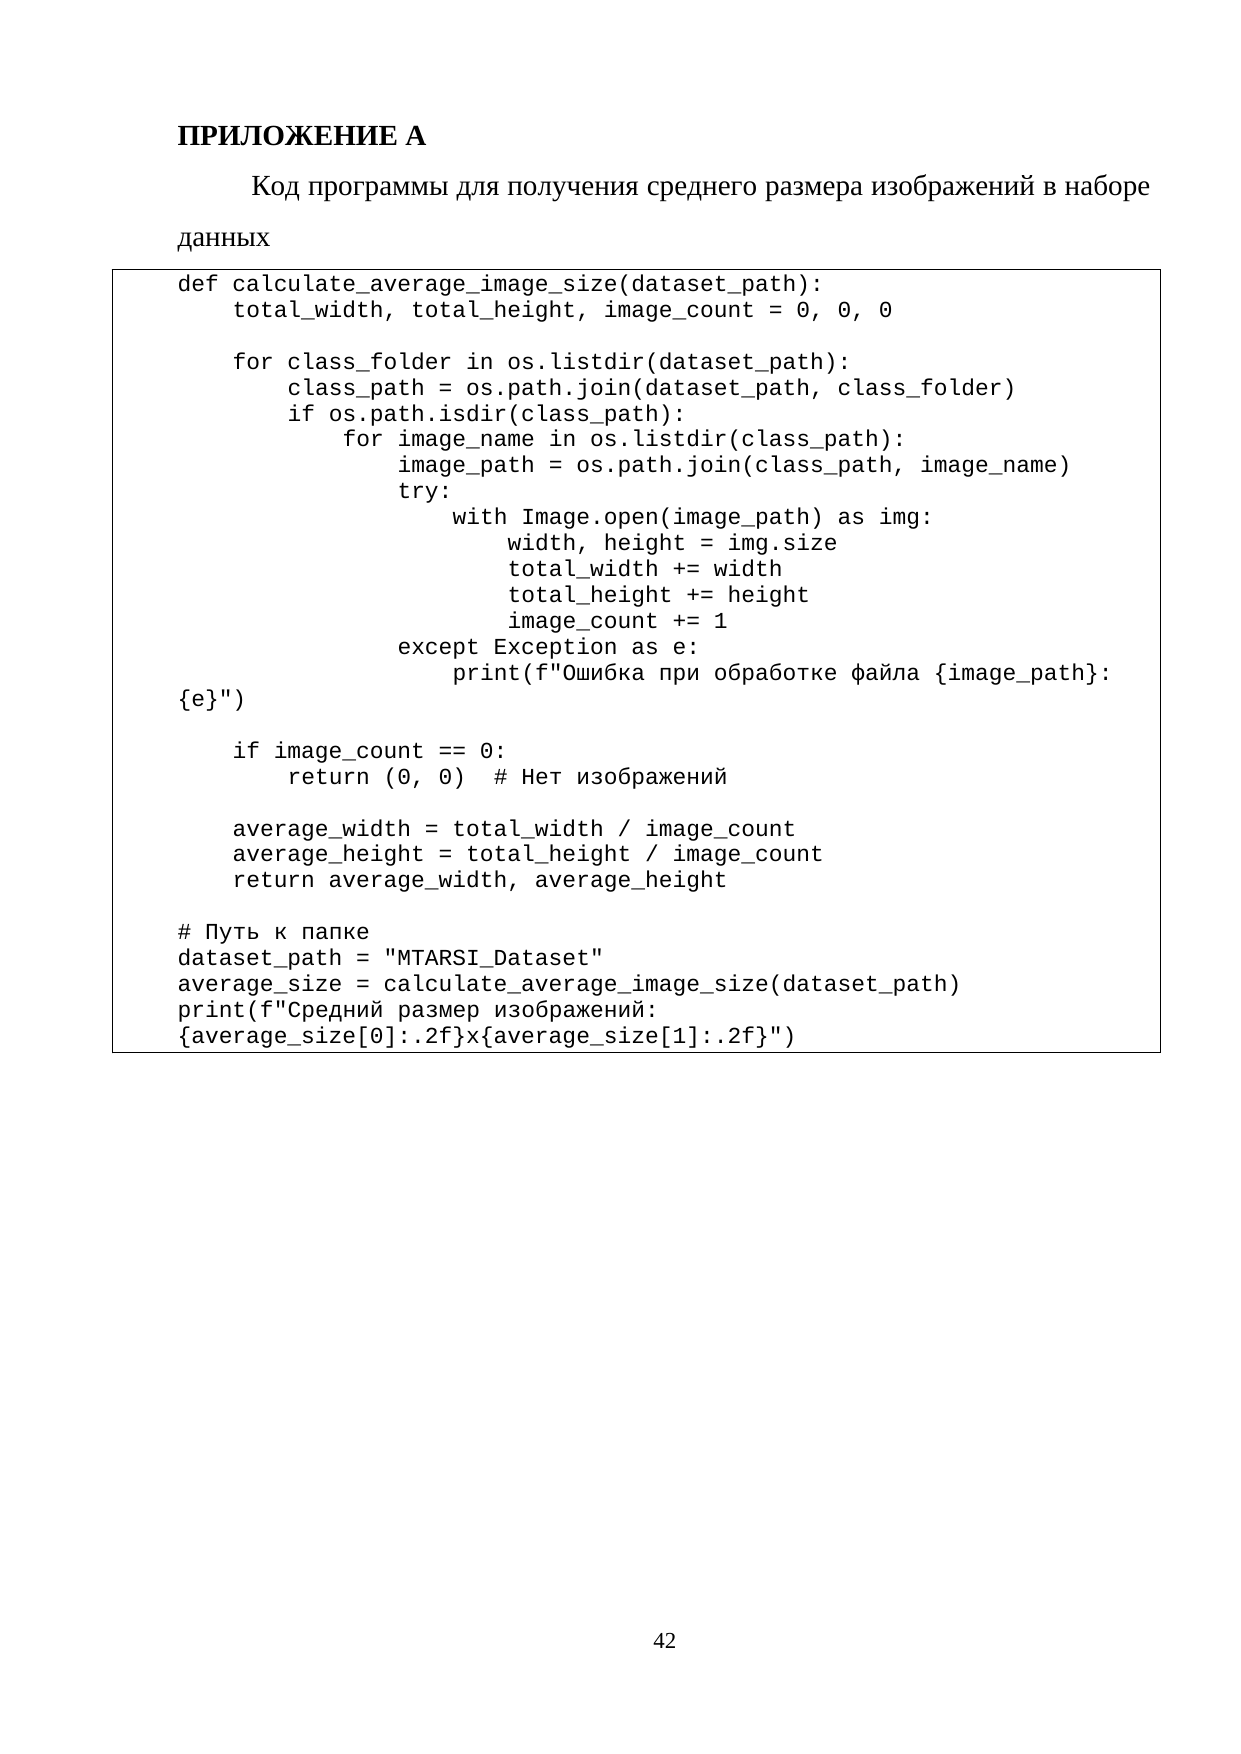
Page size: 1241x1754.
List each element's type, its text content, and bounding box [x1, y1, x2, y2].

text image_path = os.path.join(class_path, image_name) [177, 454, 1152, 480]
text if image_count == 0: [177, 739, 1152, 765]
text average_size = calculate_average_image_size(dataset_path) [177, 972, 1152, 995]
text for class_folder in os.listdir(dataset_path): [177, 350, 1152, 376]
text except Exception as e: [177, 635, 1152, 661]
text class_path = os.path.join(dataset_path, class_folder) [177, 376, 1152, 402]
text if os.path.isdir(class_path): [177, 402, 1152, 428]
text ПРИЛОЖЕНИЕ А [177, 118, 1152, 152]
text print(f"Средний размер изображений: {average_size[0]:.2f}x{average_size[1]:.2f}") [113, 995, 1160, 1052]
text total_width += width [177, 557, 1152, 583]
text try: [177, 480, 1152, 506]
text return (0, 0) # Нет изображений [177, 765, 1152, 791]
text average_height = total_height / image_count [177, 843, 1152, 869]
text width, height = img.size [177, 532, 1152, 557]
text def calculate_average_image_size(dataset_path): [113, 270, 1160, 298]
text average_width = total_width / image_count [177, 817, 1152, 843]
text # Путь к папке [177, 921, 1152, 947]
text total_width, total_height, image_count = 0, 0, 0 [177, 298, 1152, 324]
text dataset_path = "MTARSI_Dataset" [177, 947, 1152, 972]
text for image_name in os.listdir(class_path): [177, 428, 1152, 454]
text Код программы для получения среднего размера изображений в наборе данных [177, 168, 1152, 252]
text print(f"Ошибка при обработке файла {image_path}: {e}") [177, 661, 1152, 713]
text total_height += height [177, 583, 1152, 609]
text return average_width, average_height [177, 869, 1152, 895]
text image_count += 1 [177, 609, 1152, 635]
text with Image.open(image_path) as img: [177, 506, 1152, 532]
